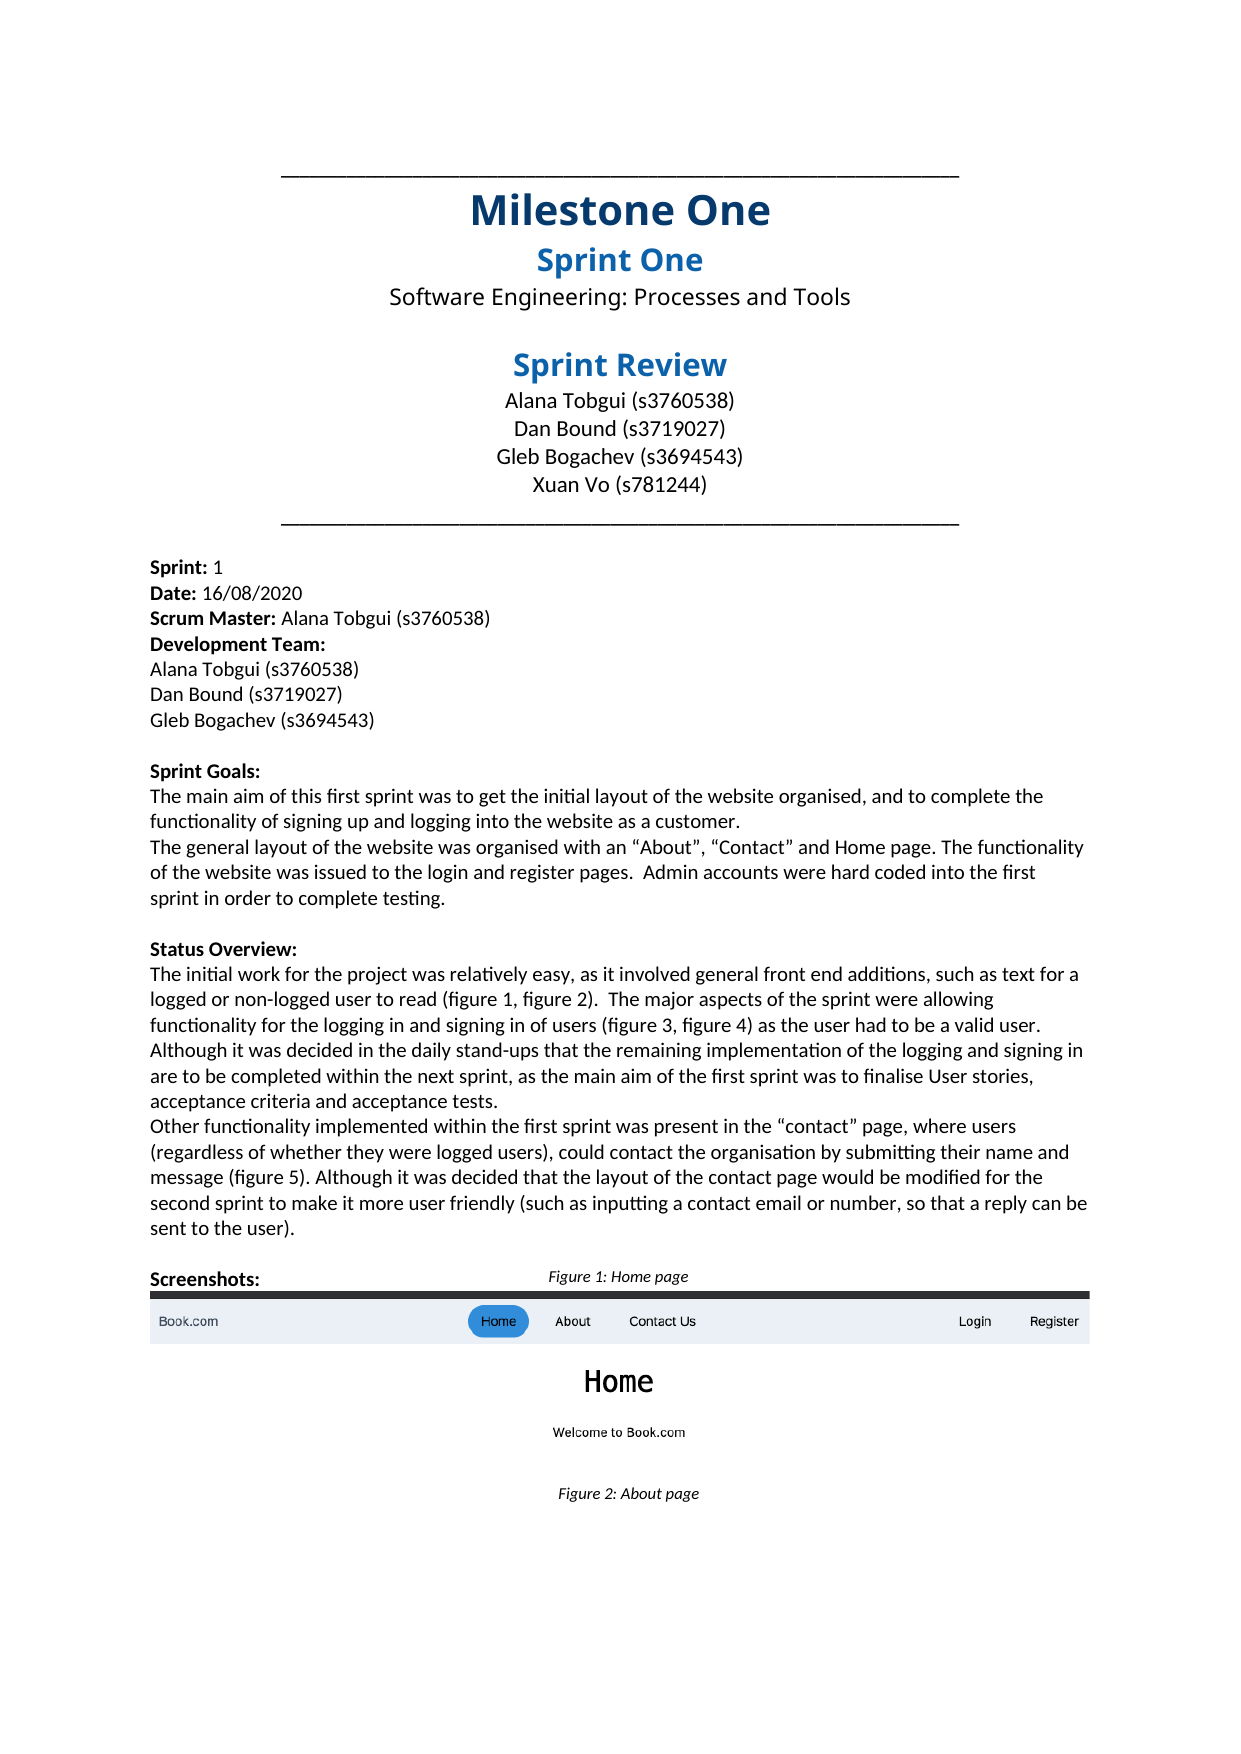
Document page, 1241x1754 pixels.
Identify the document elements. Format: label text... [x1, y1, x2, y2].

text Xuan Vo (s781244) [150, 470, 1090, 498]
text Sprint: 1 [150, 554, 1090, 580]
text Sprint One [150, 238, 1090, 281]
text The main aim of this first sprint was to get the initial layout of the website organised, and to complete the functionality of signing up and logging into the website as a customer. [150, 783, 1090, 834]
text Status Overview: The initial work for the project was relatively easy, as it involved general front end additions, such as text for a logged or non-logged user to read (figure 1, figure 2). The major aspects of the sprint were allowing functionality for the logging in and signing in of users (figure 3, figure 4) as the user had to be a valid user. Although it was decided in the daily stand-ups that the remaining implementation of the logging and signing in are to be completed within the next sprint, as the main aim of the first sprint was to finalise User stories, acceptance criteria and acceptance tests. [150, 936, 1090, 1114]
text Dan Bound (s3719027) [150, 682, 1090, 707]
text Sprint Goals: [150, 758, 1090, 783]
text Dan Bound (s3719027) [150, 414, 1090, 442]
text Milestone One [150, 181, 1090, 238]
text Software Engineering: Processes and Tools [150, 281, 1090, 312]
text Gleb Bogachev (s3694543) [150, 442, 1090, 470]
text Development Team: [150, 631, 1090, 656]
text Gleb Bogachev (s3694543) [150, 707, 1090, 732]
text Sprint Review [150, 343, 1090, 386]
text Alana Tobgui (s3760538) [150, 656, 1090, 682]
text The general layout of the website was organised with an “About”, “Contact” and Home page. The functionality of the website was issued to the login and register pages. Admin accounts were hard coded into the first sprint in order to complete testing. [150, 834, 1090, 910]
text Alana Tobgui (s3760538) [150, 386, 1090, 414]
picture [150, 1291, 1090, 1477]
text Screenshots: [150, 1266, 1090, 1291]
text ________________________________________________________________________ [150, 150, 1090, 181]
text Date: 16/08/2020 Scrum Master: Alana Tobgui (s3760538) [150, 580, 1090, 631]
text ________________________________________________________________________ [150, 498, 1090, 529]
text Other functionality implemented within the first sprint was present in the “contact” page, where users (regardless of whether they were logged users), could contact the organisation by submitting their name and message (figure 5). Although it was decided that the layout of the contact page would be modified for the second sprint to make it more user friendly (such as inputting a contact email or number, so that a reply can be sent to the user). [150, 1114, 1090, 1241]
